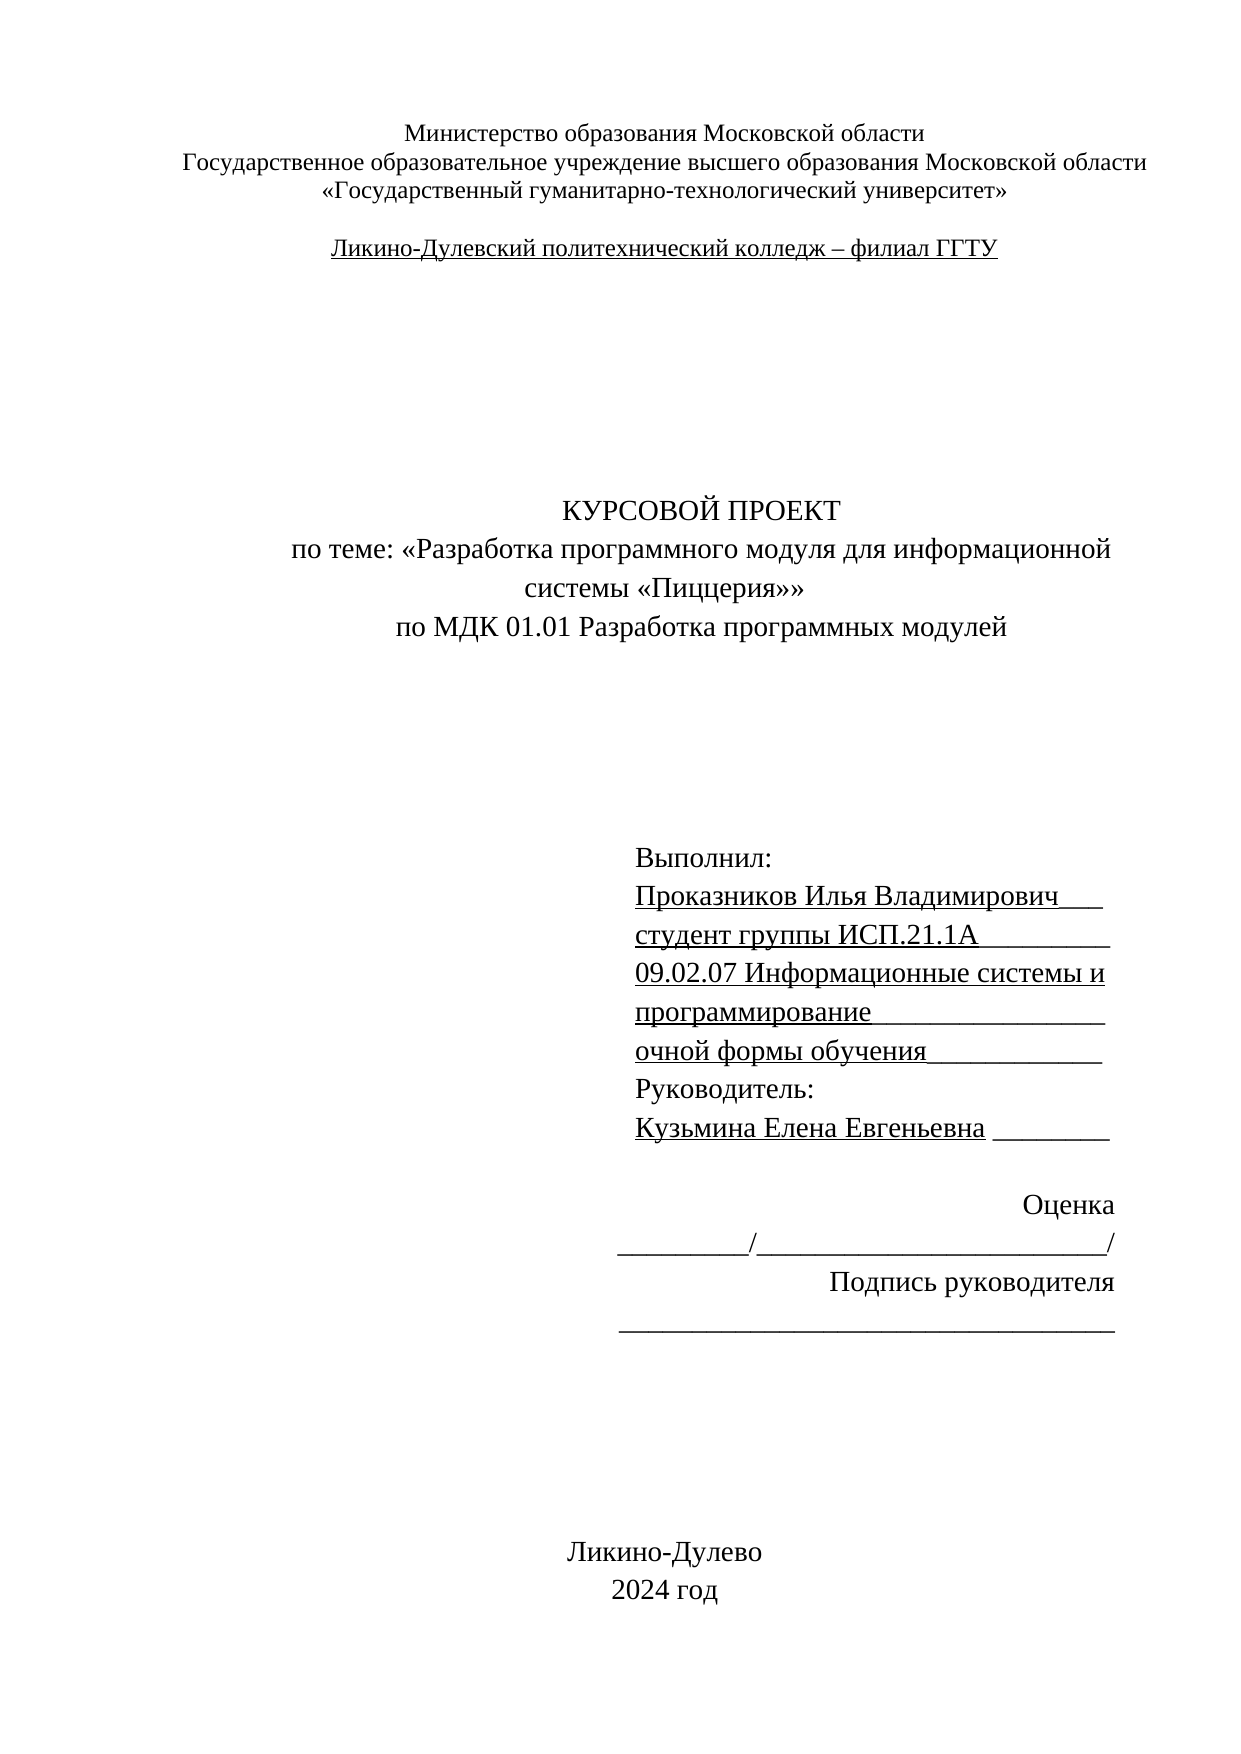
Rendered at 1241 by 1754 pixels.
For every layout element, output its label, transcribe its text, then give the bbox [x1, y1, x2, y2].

text Государственное образовательное учреждение высшего образования Московской области [177, 147, 1152, 176]
text Оценка [177, 1187, 1115, 1220]
text 2024 год [177, 1572, 1152, 1606]
text очной формы обучения____________ [635, 1033, 1114, 1066]
text КУРСОВОЙ ПРОЕКТ [177, 493, 1152, 527]
text Выполнил: [635, 840, 1115, 873]
text студент группы ИСП.21.1А_________ [635, 917, 1114, 951]
text 09.02.07 Информационные системы и [635, 956, 1114, 989]
text по МДК 01.01 Разработка программных модулей [177, 609, 1152, 642]
text Министерство образования Московской области [177, 118, 1152, 147]
text программирование________________ [635, 994, 1114, 1028]
text Ликино-Дулево [177, 1534, 1152, 1567]
text Проказников Илья Владимирович___ [635, 878, 1114, 912]
text __________________________________ [177, 1302, 1115, 1336]
text Подпись руководителя [177, 1264, 1115, 1297]
text Ликино-Дулевский политехнический колледж – филиал ГГТУ [177, 233, 1152, 262]
text _________/________________________/ [177, 1225, 1115, 1259]
text Кузьмина Елена Евгеньевна ________ [635, 1110, 1114, 1143]
text по теме: «Разработка программного модуля для информационной системы «Пиццерия»» [177, 532, 1152, 604]
text Руководитель: [635, 1071, 1114, 1105]
text «Государственный гуманитарно-технологический университет» [177, 176, 1152, 204]
